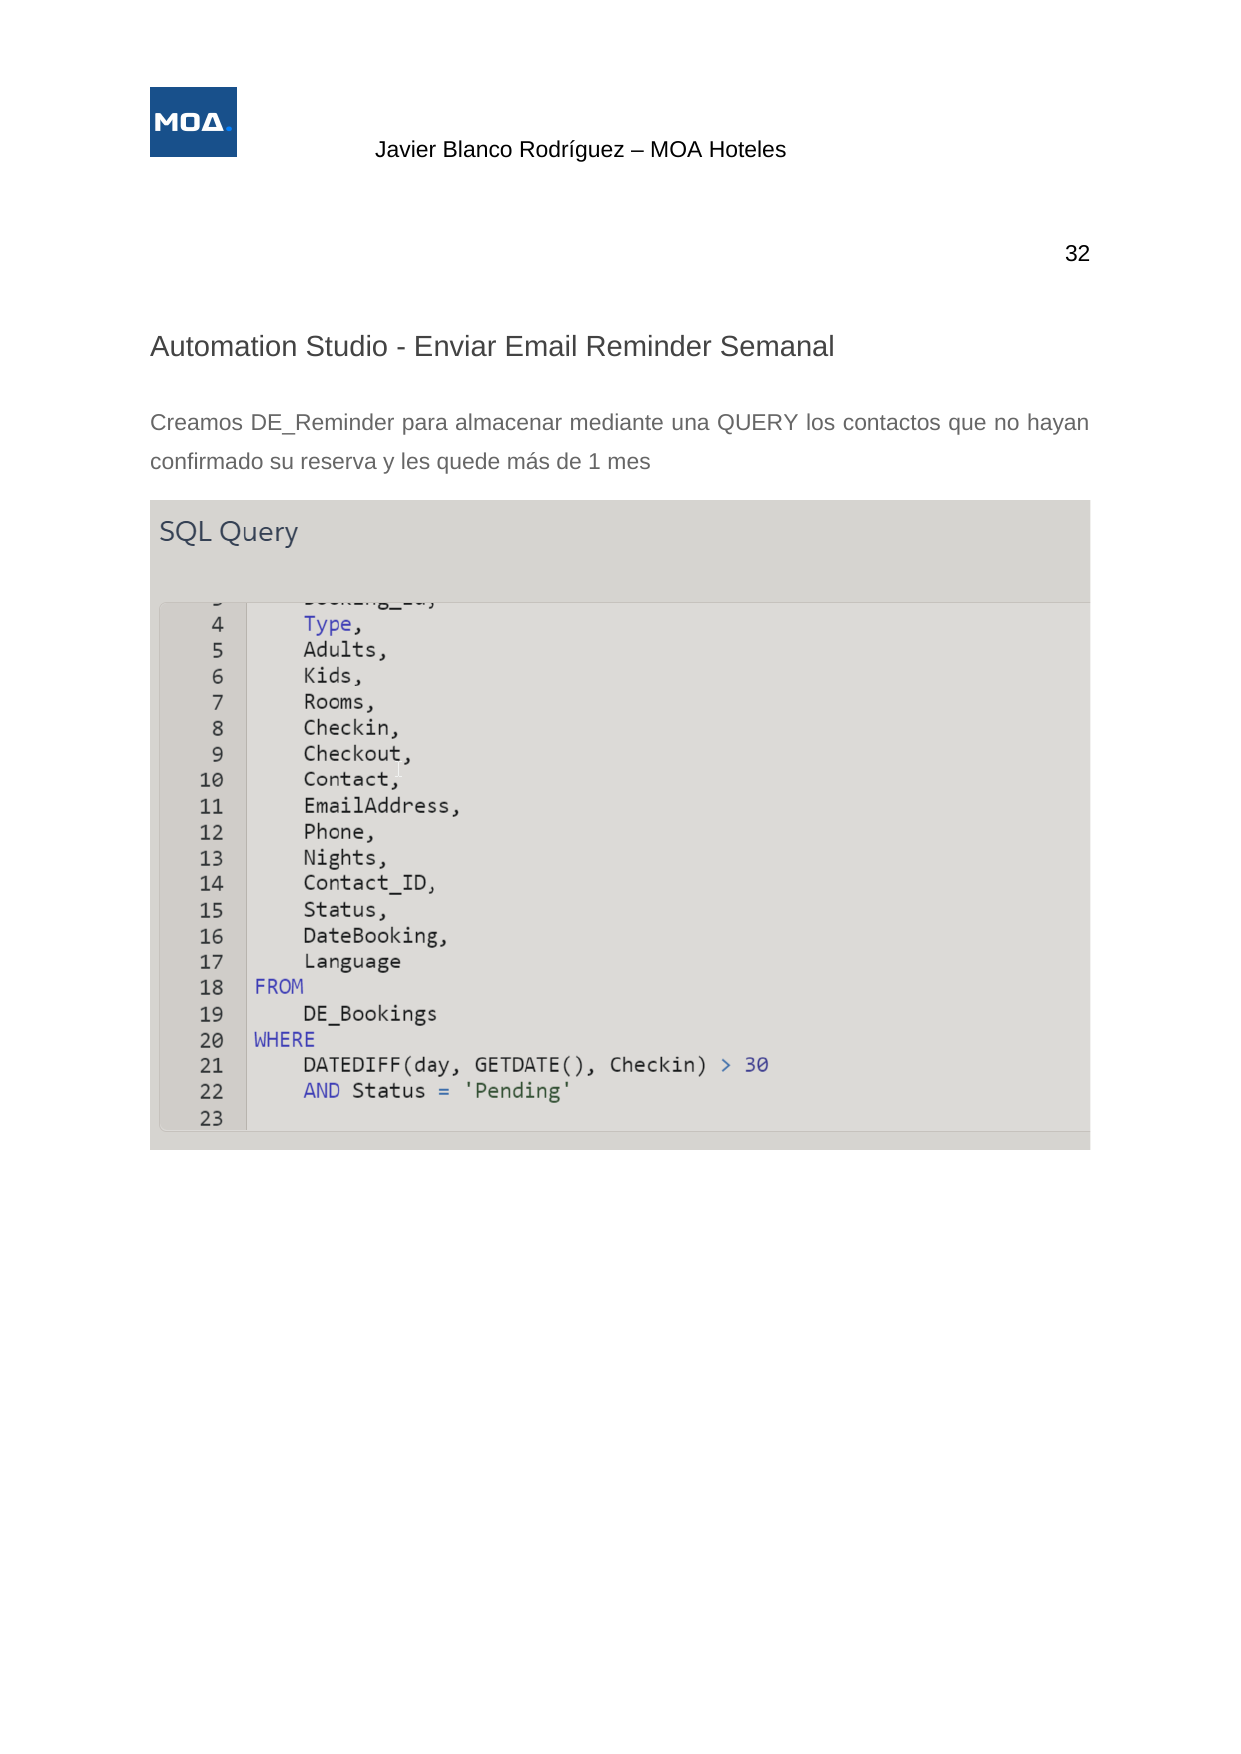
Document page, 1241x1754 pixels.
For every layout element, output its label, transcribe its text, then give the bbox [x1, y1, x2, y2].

picture [150, 87, 237, 157]
subtitle Automation Studio - Enviar Email Reminder Semanal [150, 279, 1090, 363]
picture [150, 500, 1091, 1150]
subtitle Creamos DE_Reminder para almacenar mediante una QUERY los contactos que no hayan confirmado su reserva y les quede más de 1 mes [150, 409, 1090, 474]
